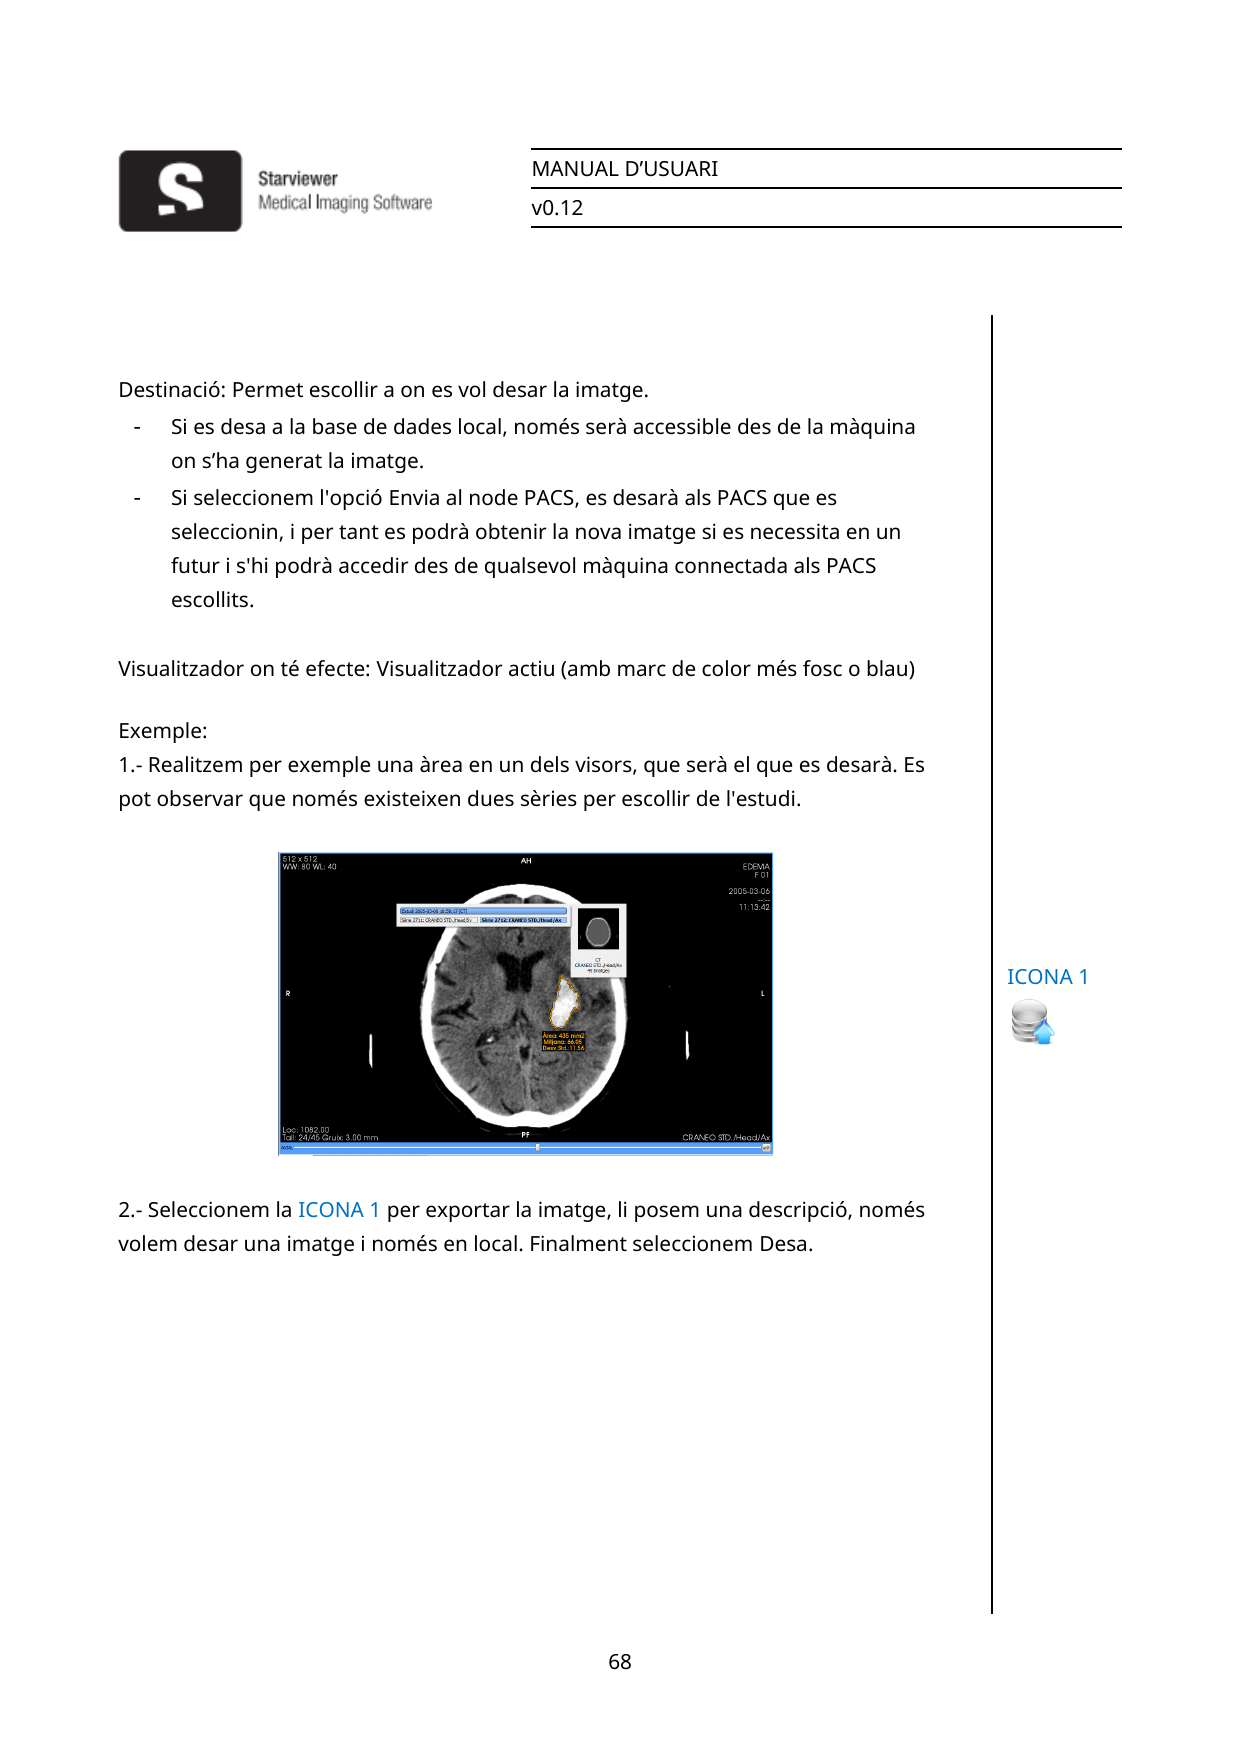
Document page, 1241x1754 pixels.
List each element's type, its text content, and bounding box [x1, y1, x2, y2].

text Destinació: Permet escollir a on es vol desar la imatge. [118, 376, 991, 404]
list Si es desa a la base de dades local, només serà accessible des de la màquina on s’ha generat la imatge. [133, 409, 991, 475]
picture [1007, 996, 1060, 1049]
text 1.- Realitzem per exemple una àrea en un dels visors, que serà el que es desarà. Es pot observar que només existeixen dues sèries per escollir de l'estudi. [118, 750, 991, 813]
table_header ICONA 1 [993, 315, 1122, 1614]
text 2.- Seleccionem la ICONA 1 per exportar la imatge, li posem una descripció, només volem desar una imatge i només en local. Finalment seleccionem Desa. [118, 1195, 991, 1258]
picture [278, 852, 774, 1156]
list Si seleccionem l'opció Envia al node PACS, es desarà als PACS que es seleccionin, i per tant es podrà obtenir la nova imatge si es necessita en un futur i s'hi podrà accedir des de qualsevol màquina connectada als PACS escollits. [133, 481, 991, 614]
text Visualitzador on té efecte: Visualitzador actiu (amb marc de color més fosc o blau) [118, 654, 991, 682]
text Exemple: [118, 716, 991, 744]
